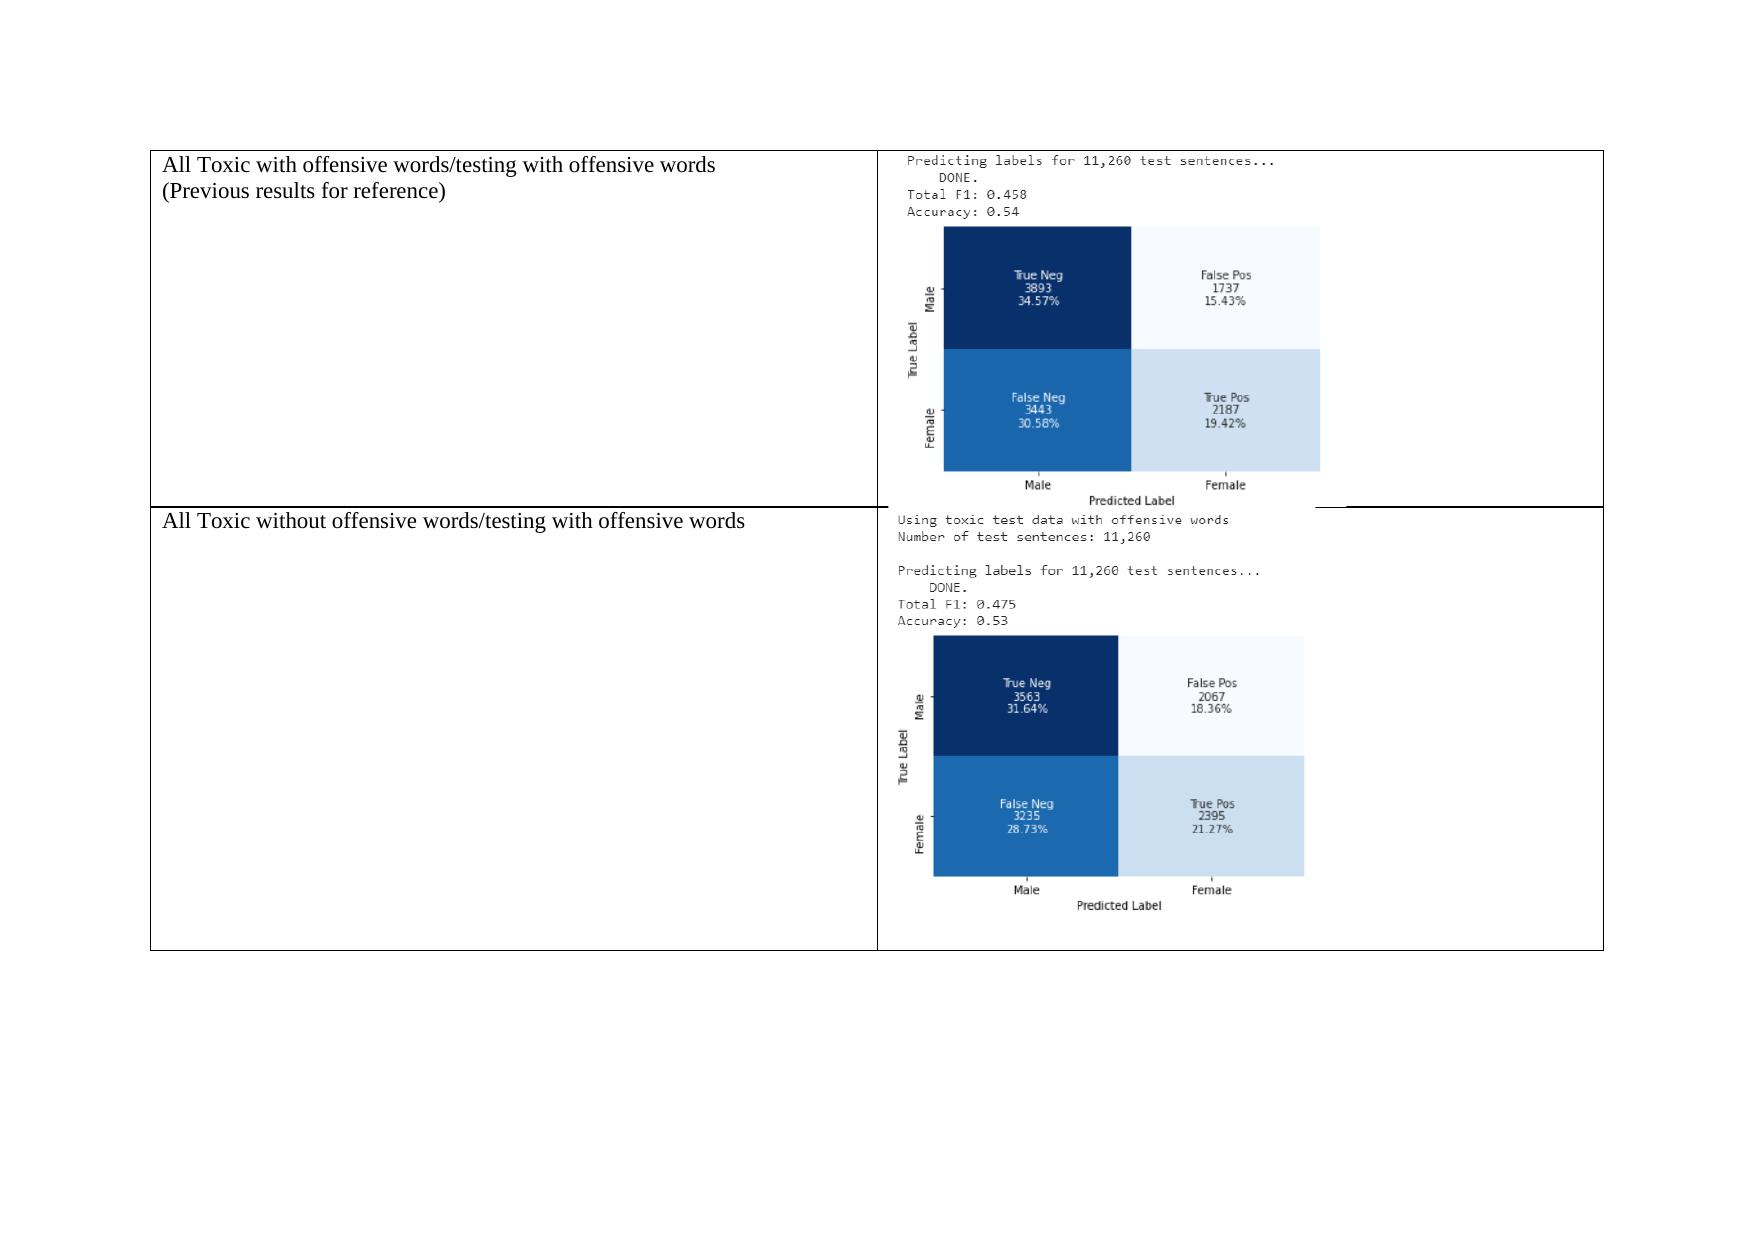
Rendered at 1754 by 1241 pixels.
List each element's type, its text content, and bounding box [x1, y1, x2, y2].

table_cell [878, 508, 1603, 950]
table_cell All Toxic with offensive words/testing with offensive words (Previous results for reference) [151, 151, 877, 506]
table_cell [878, 151, 888, 506]
picture [888, 151, 1347, 924]
table_cell All Toxic without offensive words/testing with offensive words [151, 508, 877, 950]
table_cell [1347, 151, 1603, 506]
